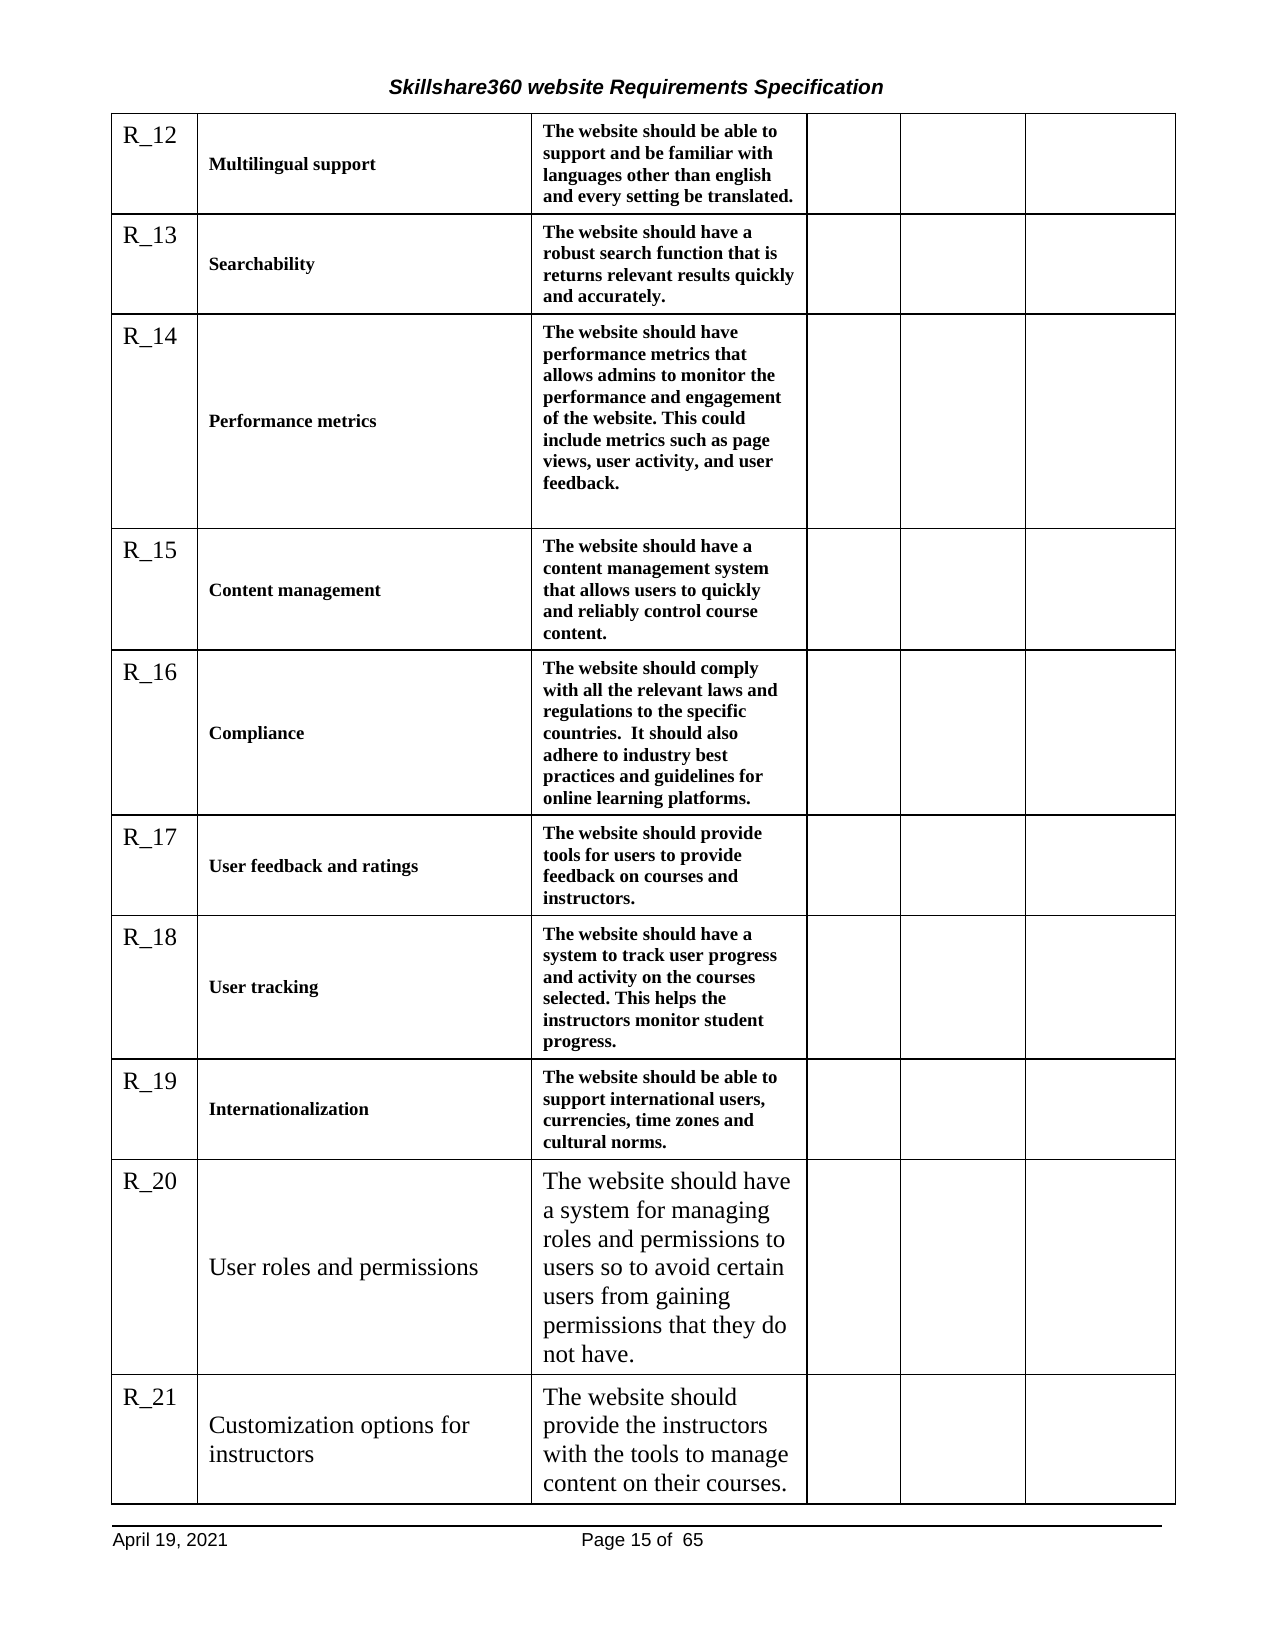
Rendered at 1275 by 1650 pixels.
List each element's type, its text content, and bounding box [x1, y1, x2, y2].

table_cell [808, 215, 900, 313]
table_cell User tracking [198, 916, 531, 1058]
table_cell R_15 [112, 529, 197, 649]
table_cell [901, 816, 1025, 915]
table_cell Customization options for instructors [198, 1375, 531, 1503]
table_cell Content management [198, 529, 531, 649]
table_cell R_17 [112, 816, 197, 915]
table_cell [808, 651, 900, 814]
table_cell [901, 215, 1025, 313]
table_cell The website should comply with all the relevant laws and regulations to the specific countries. It should also adhere to industry best practices and guidelines for online learning platforms. [532, 651, 806, 814]
table_cell [901, 651, 1025, 814]
table_cell User roles and permissions [198, 1160, 531, 1374]
table_cell [808, 315, 900, 527]
table_cell [808, 529, 900, 649]
table_cell [901, 1060, 1025, 1158]
table_cell R_20 [112, 1160, 197, 1374]
table_cell [808, 1375, 900, 1503]
table_cell The website should provide the instructors with the tools to manage content on their courses. [532, 1375, 806, 1503]
table_cell The website should be able to support and be familiar with languages other than english and every setting be translated. [532, 114, 806, 213]
table_cell [808, 1060, 900, 1158]
table_cell [1026, 1375, 1175, 1503]
table_cell [1026, 529, 1175, 649]
table_cell [1026, 114, 1175, 213]
table_cell [808, 1160, 900, 1374]
table_cell The website should have a robust search function that is returns relevant results quickly and accurately. [532, 215, 806, 313]
table_cell [1026, 651, 1175, 814]
table_cell Performance metrics [198, 315, 531, 527]
table_cell The website should provide tools for users to provide feedback on courses and instructors. [532, 816, 806, 915]
table_cell [901, 114, 1025, 213]
table_cell R_14 [112, 315, 197, 527]
table_cell The website should have performance metrics that allows admins to monitor the performance and engagement of the website. This could include metrics such as page views, user activity, and user feedback. [532, 315, 806, 527]
table_cell Searchability [198, 215, 531, 313]
table_cell User feedback and ratings [198, 816, 531, 915]
table_cell [901, 1160, 1025, 1374]
table_cell [901, 1375, 1025, 1503]
table_cell R_21 [112, 1375, 197, 1503]
table_cell [808, 114, 900, 213]
table_cell [901, 315, 1025, 527]
table_cell Compliance [198, 651, 531, 814]
table_cell The website should have a content management system that allows users to quickly and reliably control course content. [532, 529, 806, 649]
table_cell R_13 [112, 215, 197, 313]
table_cell [808, 916, 900, 1058]
table_cell [901, 916, 1025, 1058]
table_cell R_12 [112, 114, 197, 213]
table_cell R_19 [112, 1060, 197, 1158]
table_cell [1026, 916, 1175, 1058]
table_cell [1026, 315, 1175, 527]
table_cell [808, 816, 900, 915]
table_cell R_16 [112, 651, 197, 814]
table_cell [1026, 816, 1175, 915]
table_cell The website should have a system for managing roles and permissions to users so to avoid certain users from gaining permissions that they do not have. [532, 1160, 806, 1374]
table_cell Internationalization [198, 1060, 531, 1158]
table_cell [1026, 1160, 1175, 1374]
table_cell R_18 [112, 916, 197, 1058]
table_cell [901, 529, 1025, 649]
table_cell [1026, 1060, 1175, 1158]
table_cell [1026, 215, 1175, 313]
table_cell Multilingual support [198, 114, 531, 213]
table_cell The website should be able to support international users, currencies, time zones and cultural norms. [532, 1060, 806, 1158]
table_cell The website should have a system to track user progress and activity on the courses selected. This helps the instructors monitor student progress. [532, 916, 806, 1058]
